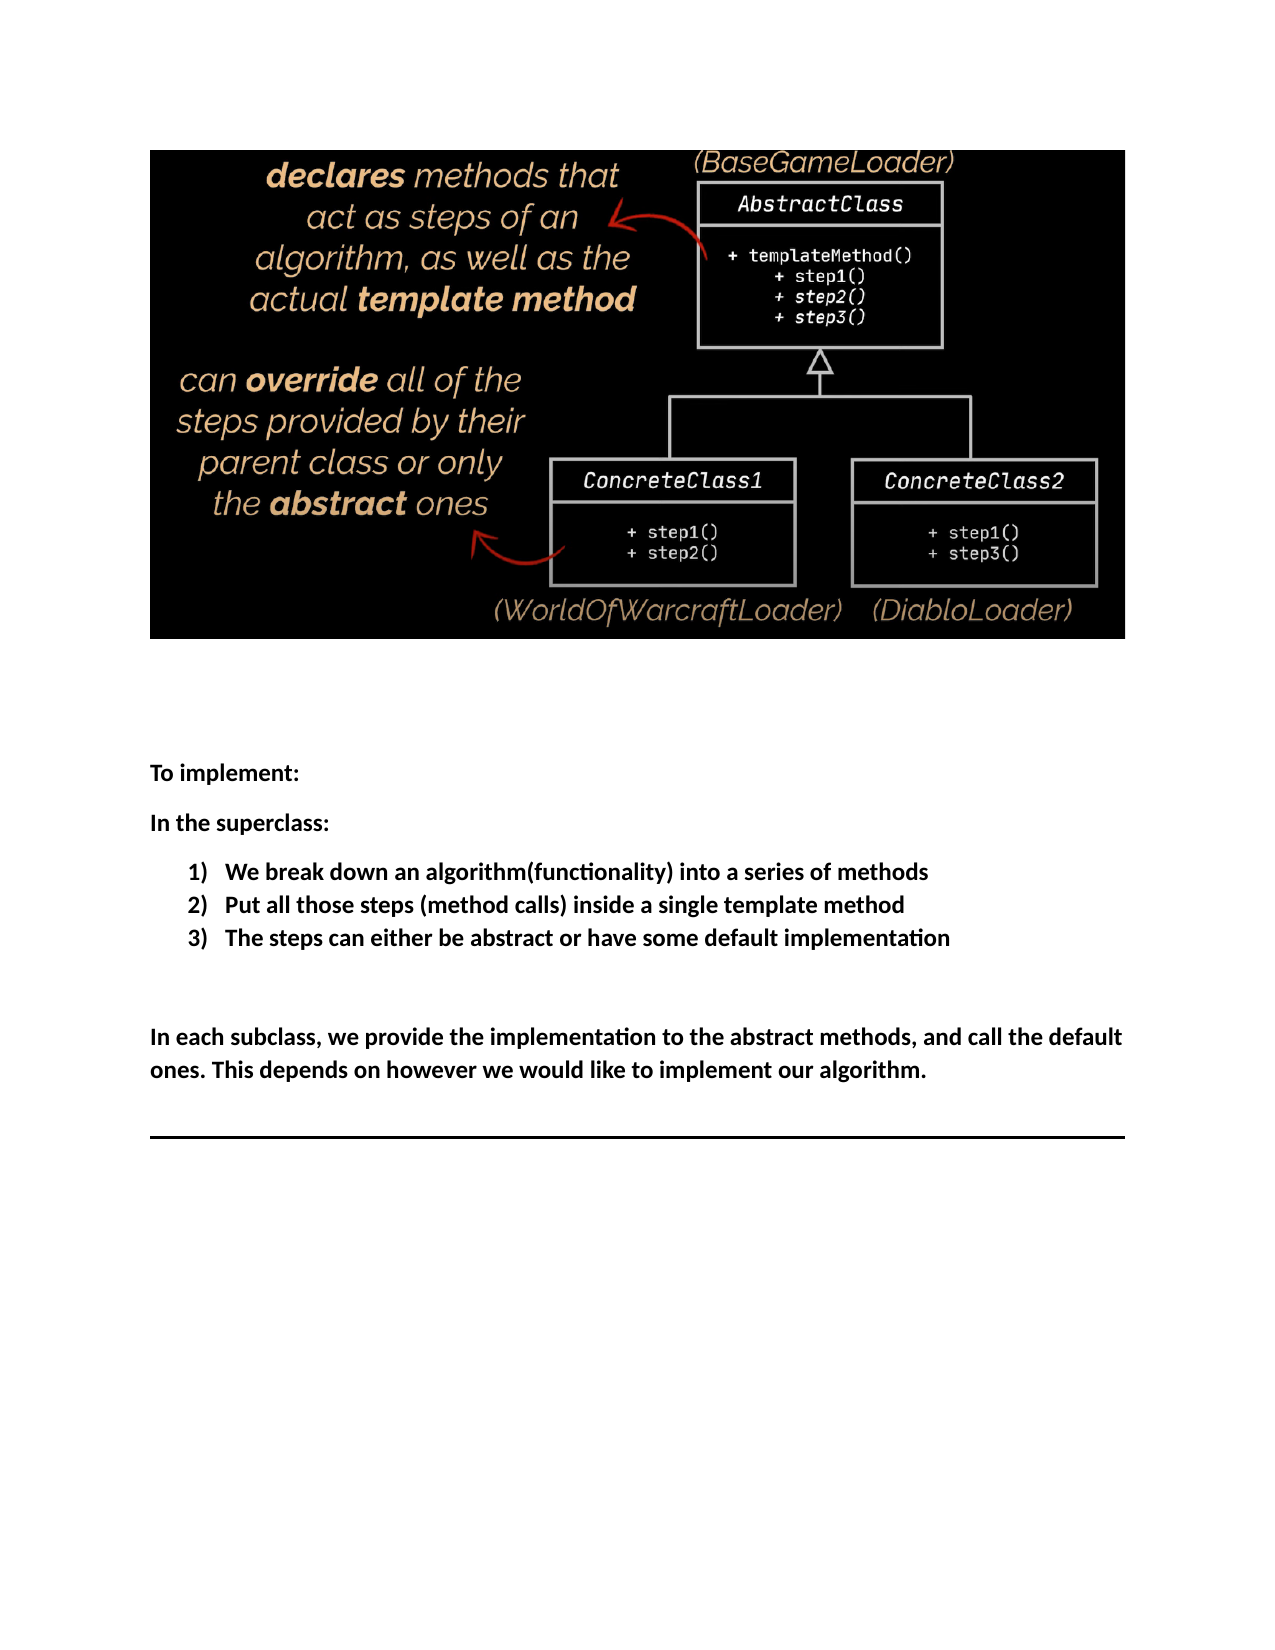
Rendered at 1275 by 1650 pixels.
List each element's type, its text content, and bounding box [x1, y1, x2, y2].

text In each subclass, we provide the implementation to the abstract methods, and call the default ones. This depends on however we would like to implement our algorithm. [150, 1021, 1125, 1085]
picture [150, 150, 1125, 639]
list The steps can either be abstract or have some default implementation [187, 922, 1125, 953]
list We break down an algorithm(functionality) into a series of methods [187, 856, 1125, 887]
text In the superclass: [150, 807, 1125, 837]
text To implement: [150, 757, 1125, 788]
list Put all those steps (method calls) inside a single template method [187, 889, 1125, 920]
